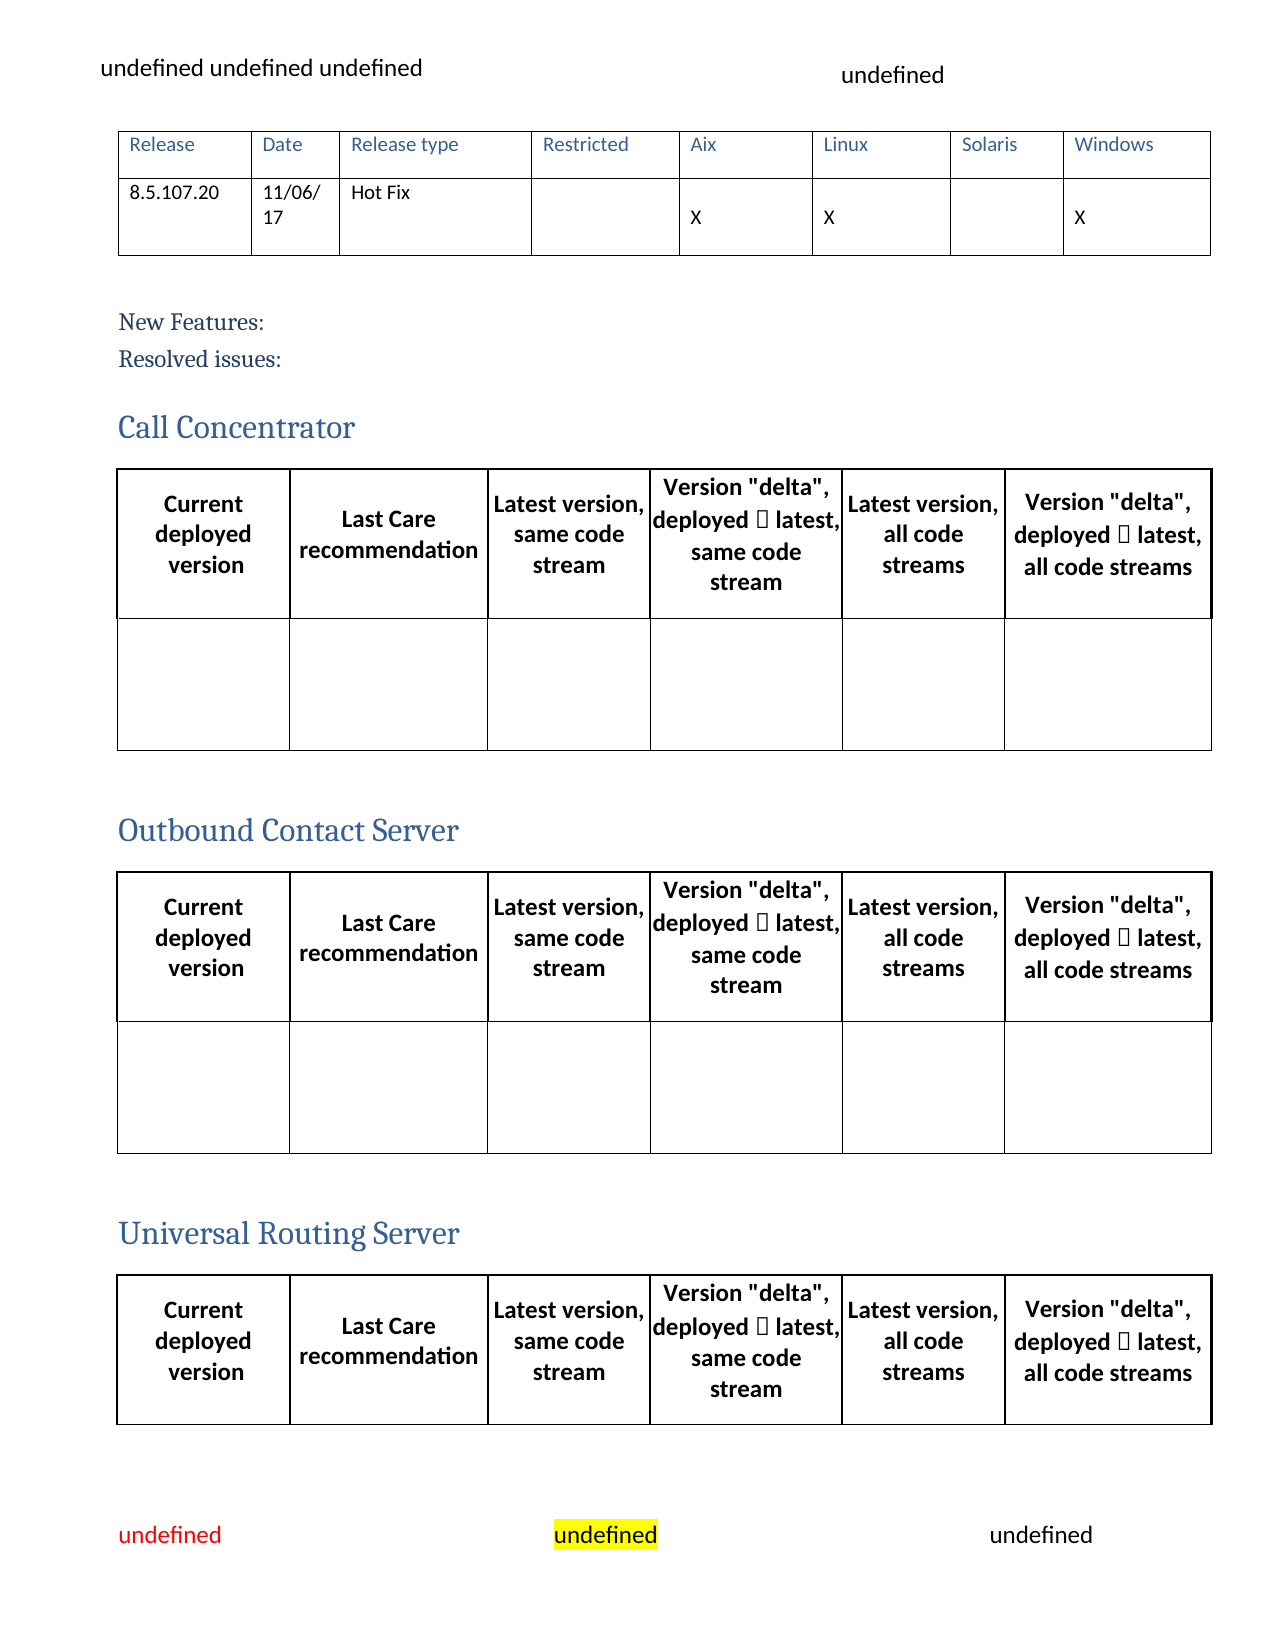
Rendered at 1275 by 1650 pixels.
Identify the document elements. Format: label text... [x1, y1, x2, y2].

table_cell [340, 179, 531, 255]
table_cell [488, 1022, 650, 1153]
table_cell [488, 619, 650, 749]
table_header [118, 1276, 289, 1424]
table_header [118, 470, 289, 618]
subtitle New Features: [118, 308, 1226, 336]
subtitle Resolved issues: [118, 345, 1226, 373]
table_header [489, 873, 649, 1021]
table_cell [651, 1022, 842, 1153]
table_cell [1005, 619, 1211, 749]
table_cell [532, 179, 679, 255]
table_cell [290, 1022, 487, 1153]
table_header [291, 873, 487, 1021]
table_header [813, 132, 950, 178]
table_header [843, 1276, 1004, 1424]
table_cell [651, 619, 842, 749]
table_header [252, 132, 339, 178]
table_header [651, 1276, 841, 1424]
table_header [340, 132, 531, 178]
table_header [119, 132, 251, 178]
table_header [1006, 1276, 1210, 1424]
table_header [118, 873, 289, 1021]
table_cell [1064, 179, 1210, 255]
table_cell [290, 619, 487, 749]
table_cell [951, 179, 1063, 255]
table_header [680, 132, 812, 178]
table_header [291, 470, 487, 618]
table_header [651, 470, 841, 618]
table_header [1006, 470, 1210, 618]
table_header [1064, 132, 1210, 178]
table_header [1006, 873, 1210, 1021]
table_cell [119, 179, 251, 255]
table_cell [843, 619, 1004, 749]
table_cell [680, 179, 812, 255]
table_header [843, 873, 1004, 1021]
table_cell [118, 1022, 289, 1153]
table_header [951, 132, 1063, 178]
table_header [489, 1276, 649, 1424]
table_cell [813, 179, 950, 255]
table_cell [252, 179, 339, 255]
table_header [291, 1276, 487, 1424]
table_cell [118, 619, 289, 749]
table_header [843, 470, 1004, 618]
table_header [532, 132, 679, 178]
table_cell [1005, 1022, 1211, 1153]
text Outbound Contact Server [118, 812, 1226, 850]
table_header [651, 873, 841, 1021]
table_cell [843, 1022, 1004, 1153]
text Universal Routing Server [118, 1215, 1226, 1253]
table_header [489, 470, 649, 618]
text Call Concentrator [118, 408, 1226, 447]
